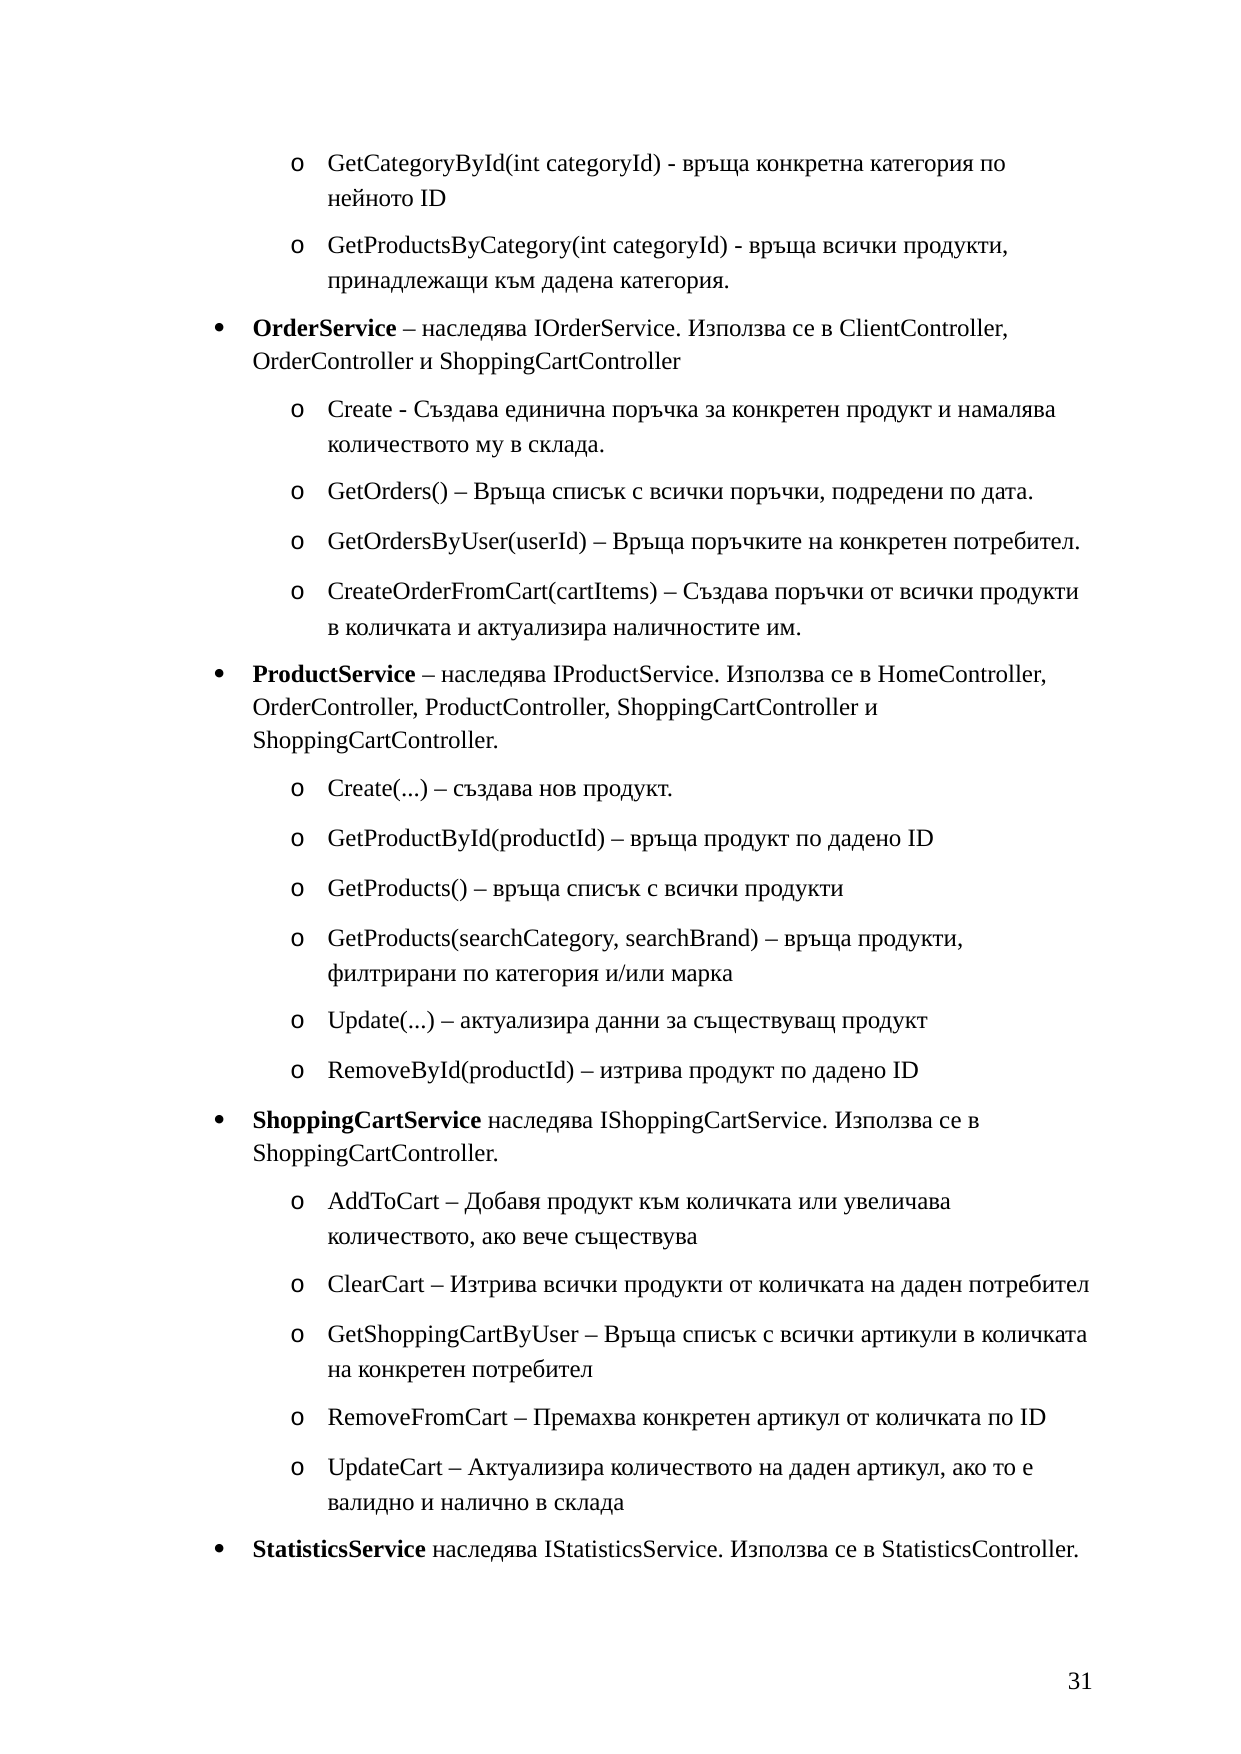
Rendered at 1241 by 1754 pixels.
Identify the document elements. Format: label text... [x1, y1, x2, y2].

list Update(...) – актуализира данни за съществуващ продукт [290, 1006, 1092, 1036]
list GetProducts(searchCategory, searchBrand) – връща продукти, филтрирани по категория и/или марка [290, 923, 1092, 987]
list GetProductById(productId) – връща продукт по дадено ID [290, 823, 1092, 854]
list GetCategoryById(int categoryId) - връща конкретна категория по нейното ID [290, 148, 1092, 212]
list GetShoppingCartByUser – Връща списък с всички артикули в количката на конкретен потребител [290, 1319, 1092, 1383]
list OrderService – наследява IOrderService. Използва се в ClientController, OrderController и ShoppingCartController [215, 313, 1092, 375]
list CreateOrderFromCart(cartItems) – Създава поръчки от всички продукти в количката и актуализира наличностите им. [290, 576, 1092, 640]
list Create - Създава единична поръчка за конкретен продукт и намалява количеството му в склада. [290, 394, 1092, 458]
list GetProductsByCategory(int categoryId) - връща всички продукти, принадлежащи към дадена категория. [290, 230, 1092, 294]
list GetProducts() – връща списък с всички продукти [290, 873, 1092, 904]
list GetOrders() – Връща списък с всички поръчки, подредени по дата. [290, 476, 1092, 507]
list GetOrdersByUser(userId) – Връща поръчките на конкретен потребител. [290, 526, 1092, 557]
list ProductService – наследява IProductService. Използва се в HomeController, OrderController, ProductController, ShoppingCartController и ShoppingCartController. [215, 659, 1092, 754]
list Create(...) – създава нов продукт. [290, 773, 1092, 804]
list RemoveById(productId) – изтрива продукт по дадено ID [290, 1056, 1092, 1086]
list UpdateCart – Актуализира количеството на даден артикул, ако то е валидно и налично в склада [290, 1452, 1092, 1515]
list AddToCart – Добавя продукт към количката или увеличава количеството, ако вече съществува [290, 1186, 1092, 1250]
list ClearCart – Изтрива всички продукти от количката на даден потребител [290, 1269, 1092, 1300]
list ShoppingCartService наследява IShoppingCartService. Използва се в ShoppingCartController. [215, 1106, 1092, 1167]
list RemoveFromCart – Премахва конкретен артикул от количката по ID [290, 1402, 1092, 1432]
list StatisticsService наследява IStatisticsService. Използва се в StatisticsController. [215, 1534, 1092, 1563]
